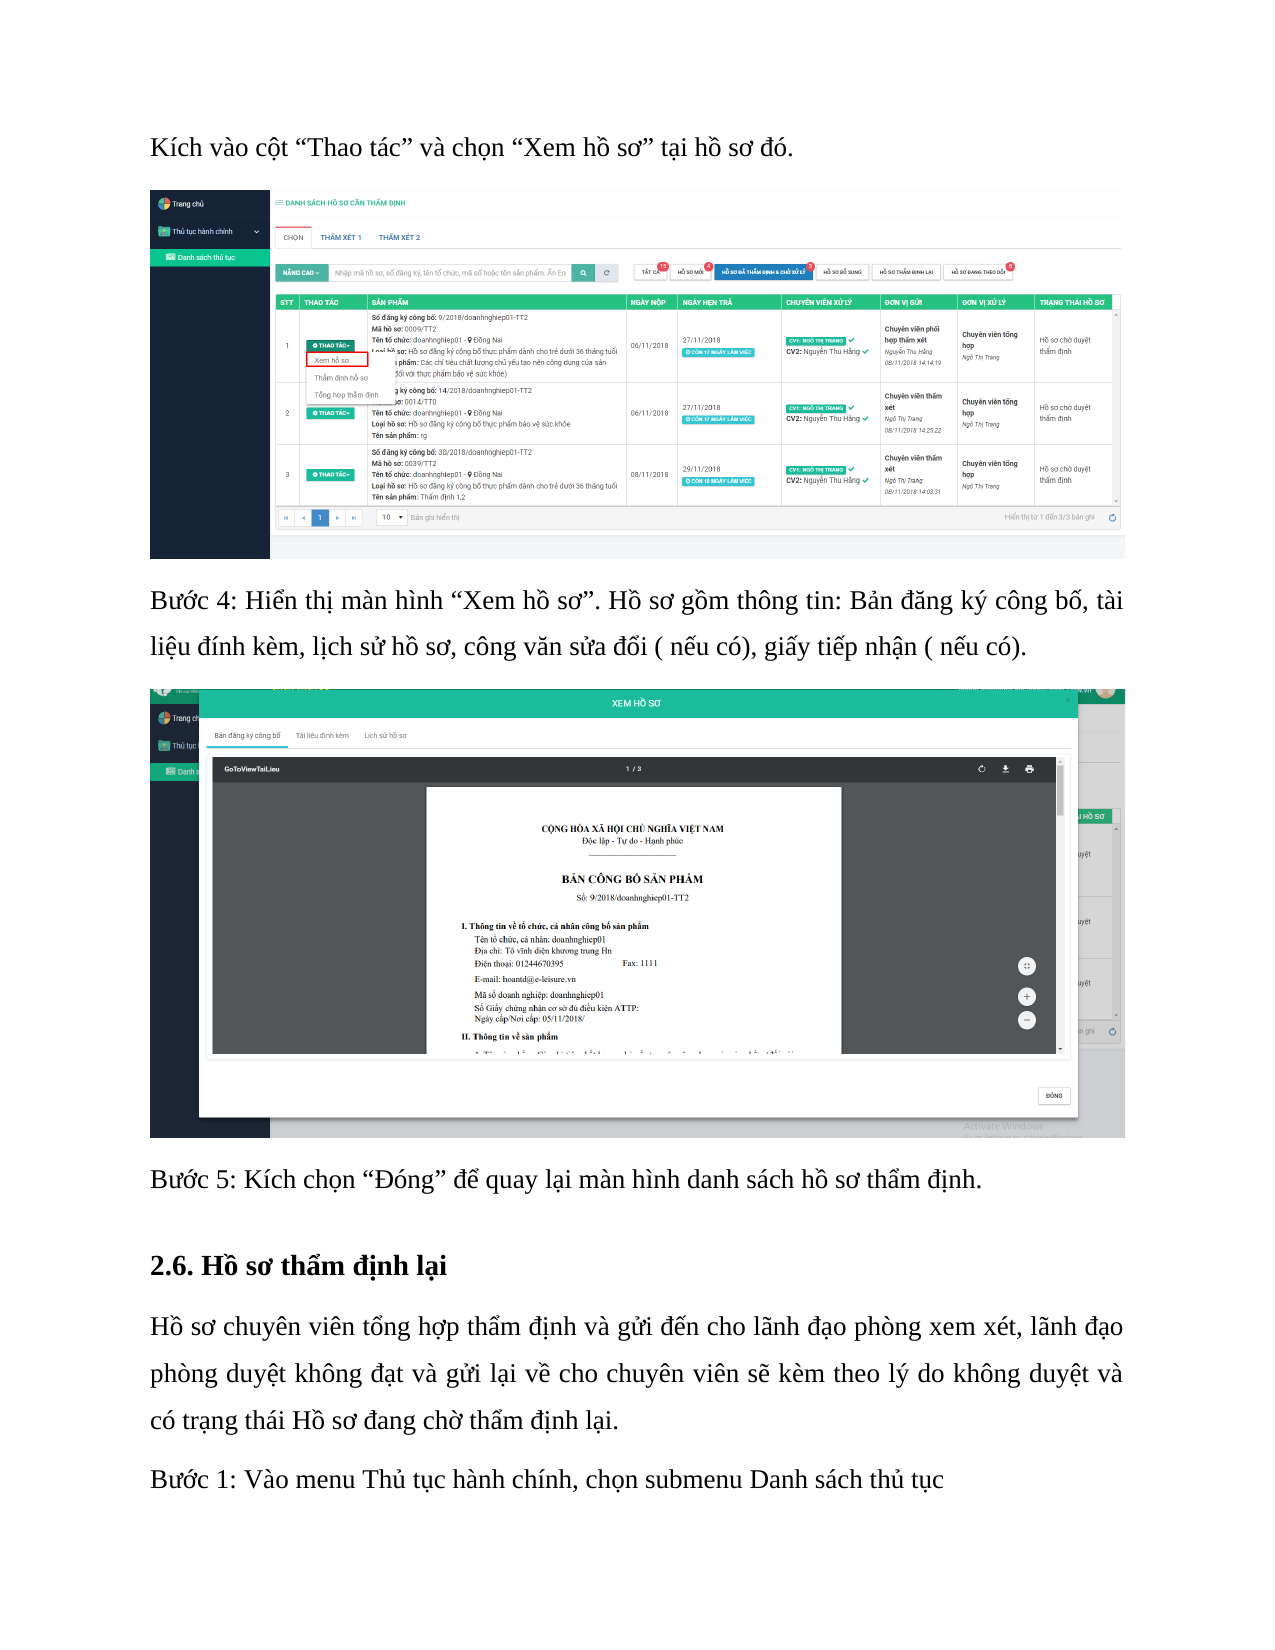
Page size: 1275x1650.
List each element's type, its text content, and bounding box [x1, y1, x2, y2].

subtitle 2.6. Hồ sơ thẩm định lại [150, 1248, 1125, 1281]
text Hồ sơ chuyên viên tổng hợp thẩm định và gửi đến cho lãnh đạo phòng xem xét, lãnh đạo phòng duyệt không đạt và gửi lại về cho chuyên viên sẽ kèm theo lý do không duyệt và có trạng thái Hồ sơ đang chờ thẩm định lại. [150, 1310, 1125, 1435]
text Bước 4: Hiển thị màn hình “Xem hồ sơ”. Hồ sơ gồm thông tin: Bản đăng ký công bố, tài liệu đính kèm, lịch sử hồ sơ, công văn sửa đổi ( nếu có), giấy tiếp nhận ( nếu có). [150, 584, 1125, 662]
picture [150, 689, 1125, 1138]
picture [150, 190, 1125, 559]
text Bước 5: Kích chọn “Đóng” để quay lại màn hình danh sách hồ sơ thẩm định. [150, 1163, 1125, 1194]
text Kích vào cột “Thao tác” và chọn “Xem hồ sơ” tại hồ sơ đó. [150, 131, 1125, 162]
text Bước 1: Vào menu Thủ tục hành chính, chọn submenu Danh sách thủ tục [150, 1463, 1125, 1494]
